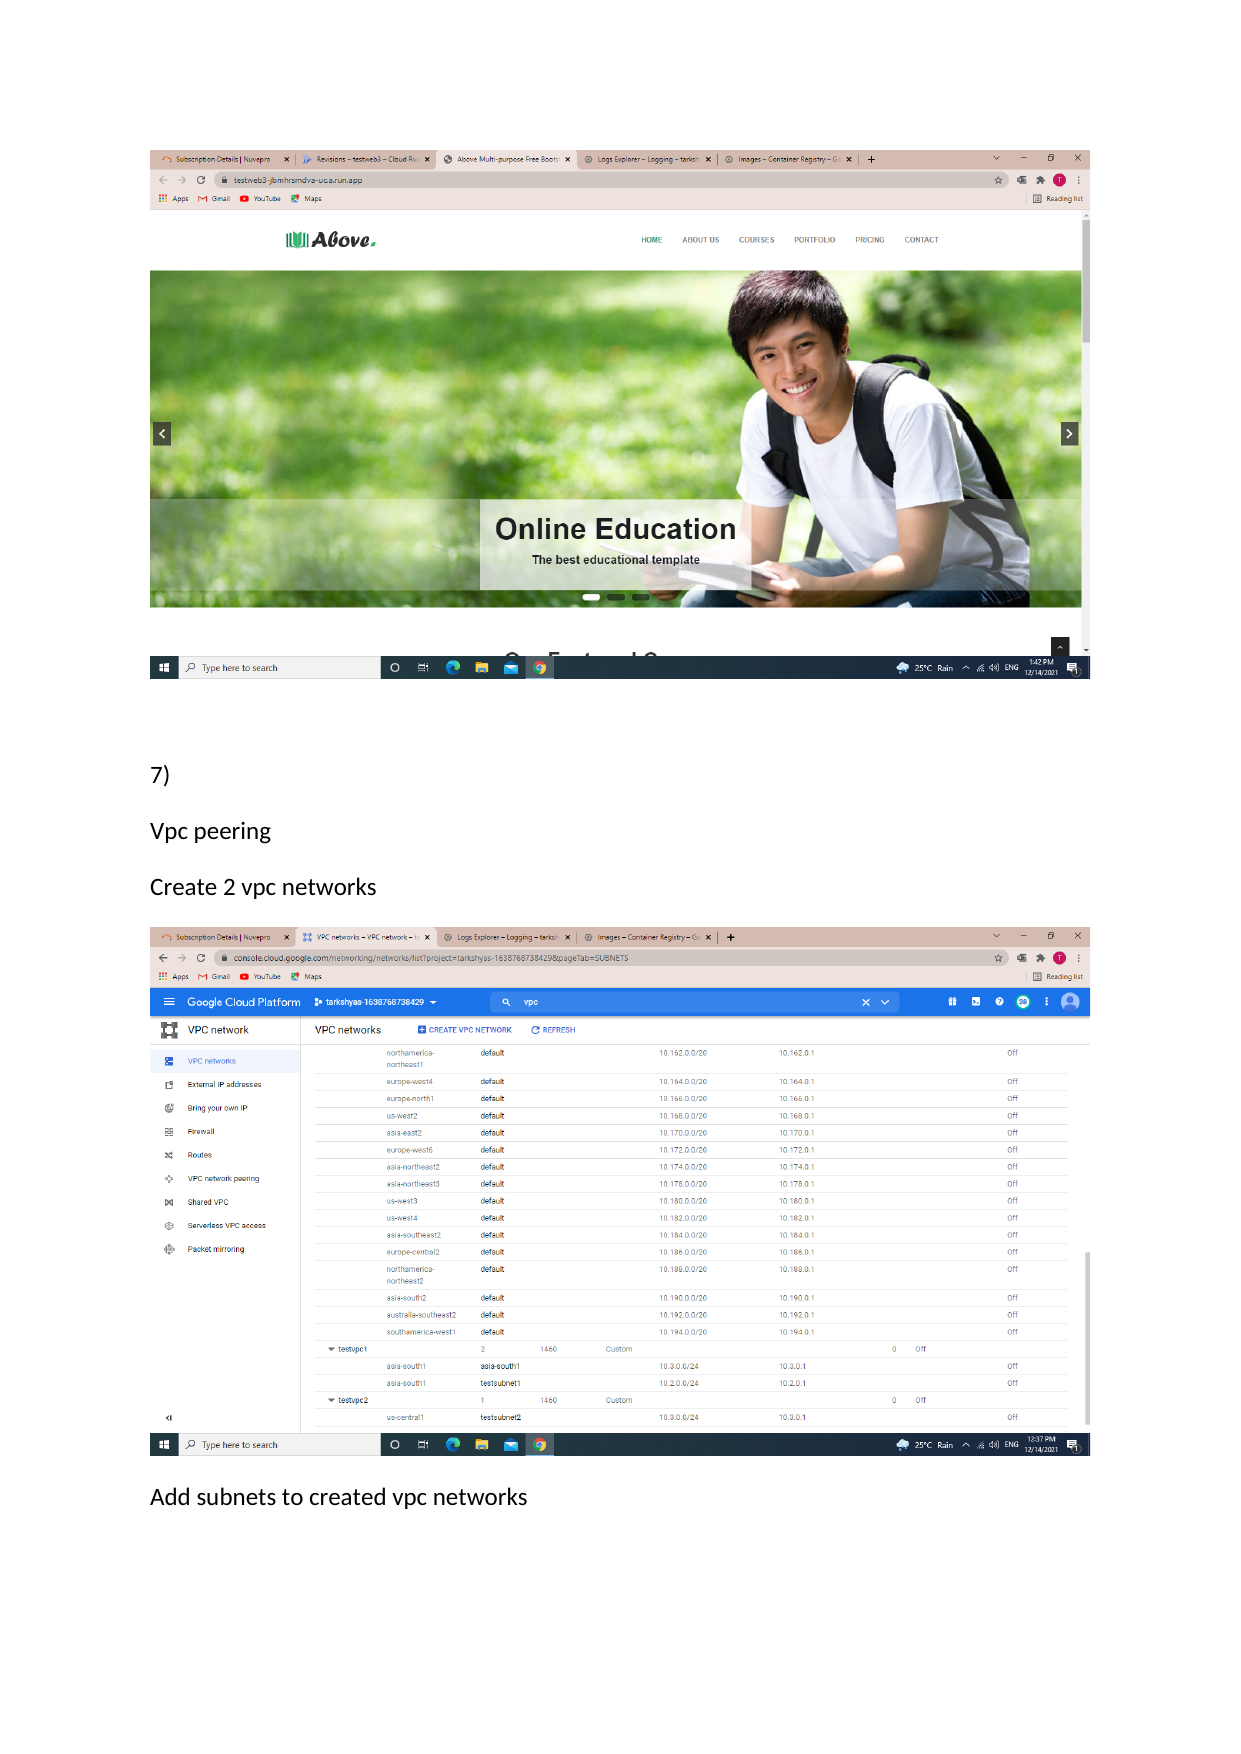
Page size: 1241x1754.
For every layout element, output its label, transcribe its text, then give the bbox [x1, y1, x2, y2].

text Create 2 vpc networks [150, 871, 1090, 902]
picture [150, 927, 1091, 1456]
text Add subnets to created vpc networks [150, 1481, 1090, 1512]
picture [150, 150, 1091, 679]
text 7) [150, 760, 1090, 790]
text Vpc peering [150, 816, 1090, 846]
